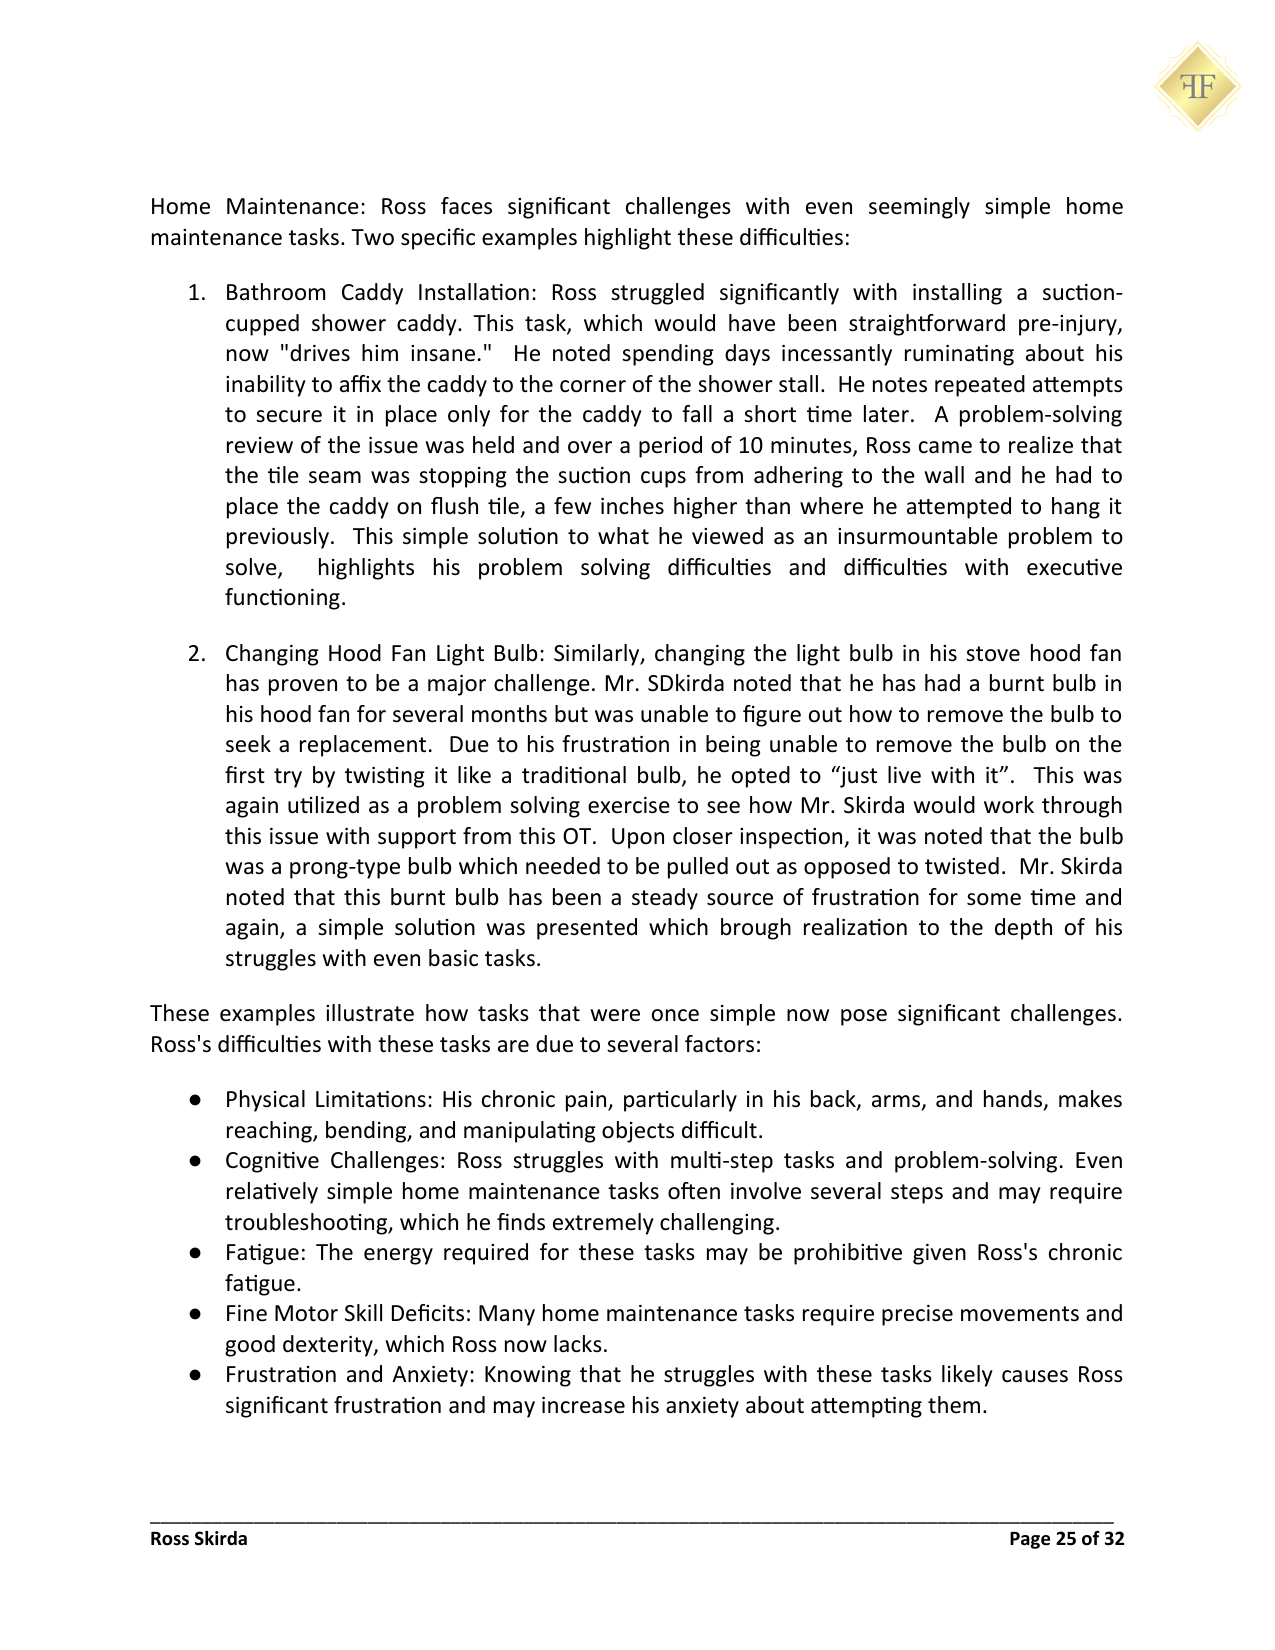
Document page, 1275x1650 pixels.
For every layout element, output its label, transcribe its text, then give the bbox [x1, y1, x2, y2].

list Fine Motor Skill Deficits: Many home maintenance tasks require precise movements and good dexterity, which Ross now lacks. [187, 1297, 1125, 1358]
picture [1153, 28, 1243, 141]
list Cognitive Challenges: Ross struggles with multi-step tasks and problem-solving. Even relatively simple home maintenance tasks often involve several steps and may require troubleshooting, which he finds extremely challenging. [187, 1145, 1125, 1236]
list Physical Limitations: His chronic pain, particularly in his back, arms, and hands, makes reaching, bending, and manipulating objects difficult. [187, 1084, 1125, 1145]
list Frustration and Anxiety: Knowing that he struggles with these tasks likely causes Ross significant frustration and may increase his anxiety about attempting them. [187, 1358, 1125, 1419]
text These examples illustrate how tasks that were once simple now pose significant challenges. Ross's difficulties with these tasks are due to several factors: [150, 998, 1125, 1059]
list Fatigue: The energy required for these tasks may be prohibitive given Ross's chronic fatigue. [187, 1236, 1125, 1297]
list Bathroom Caddy Installation: Ross struggled significantly with installing a suction-cupped shower caddy. This task, which would have been straightforward pre-injury, now "drives him insane." He noted spending days incessantly ruminating about his inability to affix the caddy to the corner of the shower stall. He notes repeated attempts to secure it in place only for the caddy to fall a short time later. A problem-solving review of the issue was held and over a period of 10 minutes, Ross came to realize that the tile seam was stopping the suction cups from adhering to the wall and he had to place the caddy on flush tile, a few inches higher than where he attempted to hang it previously. This simple solution to what he viewed as an insurmountable problem to solve, highlights his problem solving difficulties and difficulties with executive functioning. [187, 276, 1125, 612]
text Home Maintenance: Ross faces significant challenges with even seemingly simple home maintenance tasks. Two specific examples highlight these difficulties: [150, 190, 1125, 251]
list Changing Hood Fan Light Bulb: Similarly, changing the light bulb in his stove hood fan has proven to be a major challenge. Mr. SDkirda noted that he has had a burnt bulb in his hood fan for several months but was unable to figure out how to remove the bulb to seek a replacement. Due to his frustration in being unable to remove the bulb on the first try by twisting it like a traditional bulb, he opted to “just live with it”. This was again utilized as a problem solving exercise to see how Mr. Skirda would work through this issue with support from this OT. Upon closer inspection, it was noted that the bulb was a prong-type bulb which needed to be pulled out as opposed to twisted. Mr. Skirda noted that this burnt bulb has been a steady source of frustration for some time and again, a simple solution was presented which brough realization to the depth of his struggles with even basic tasks. [187, 637, 1125, 973]
